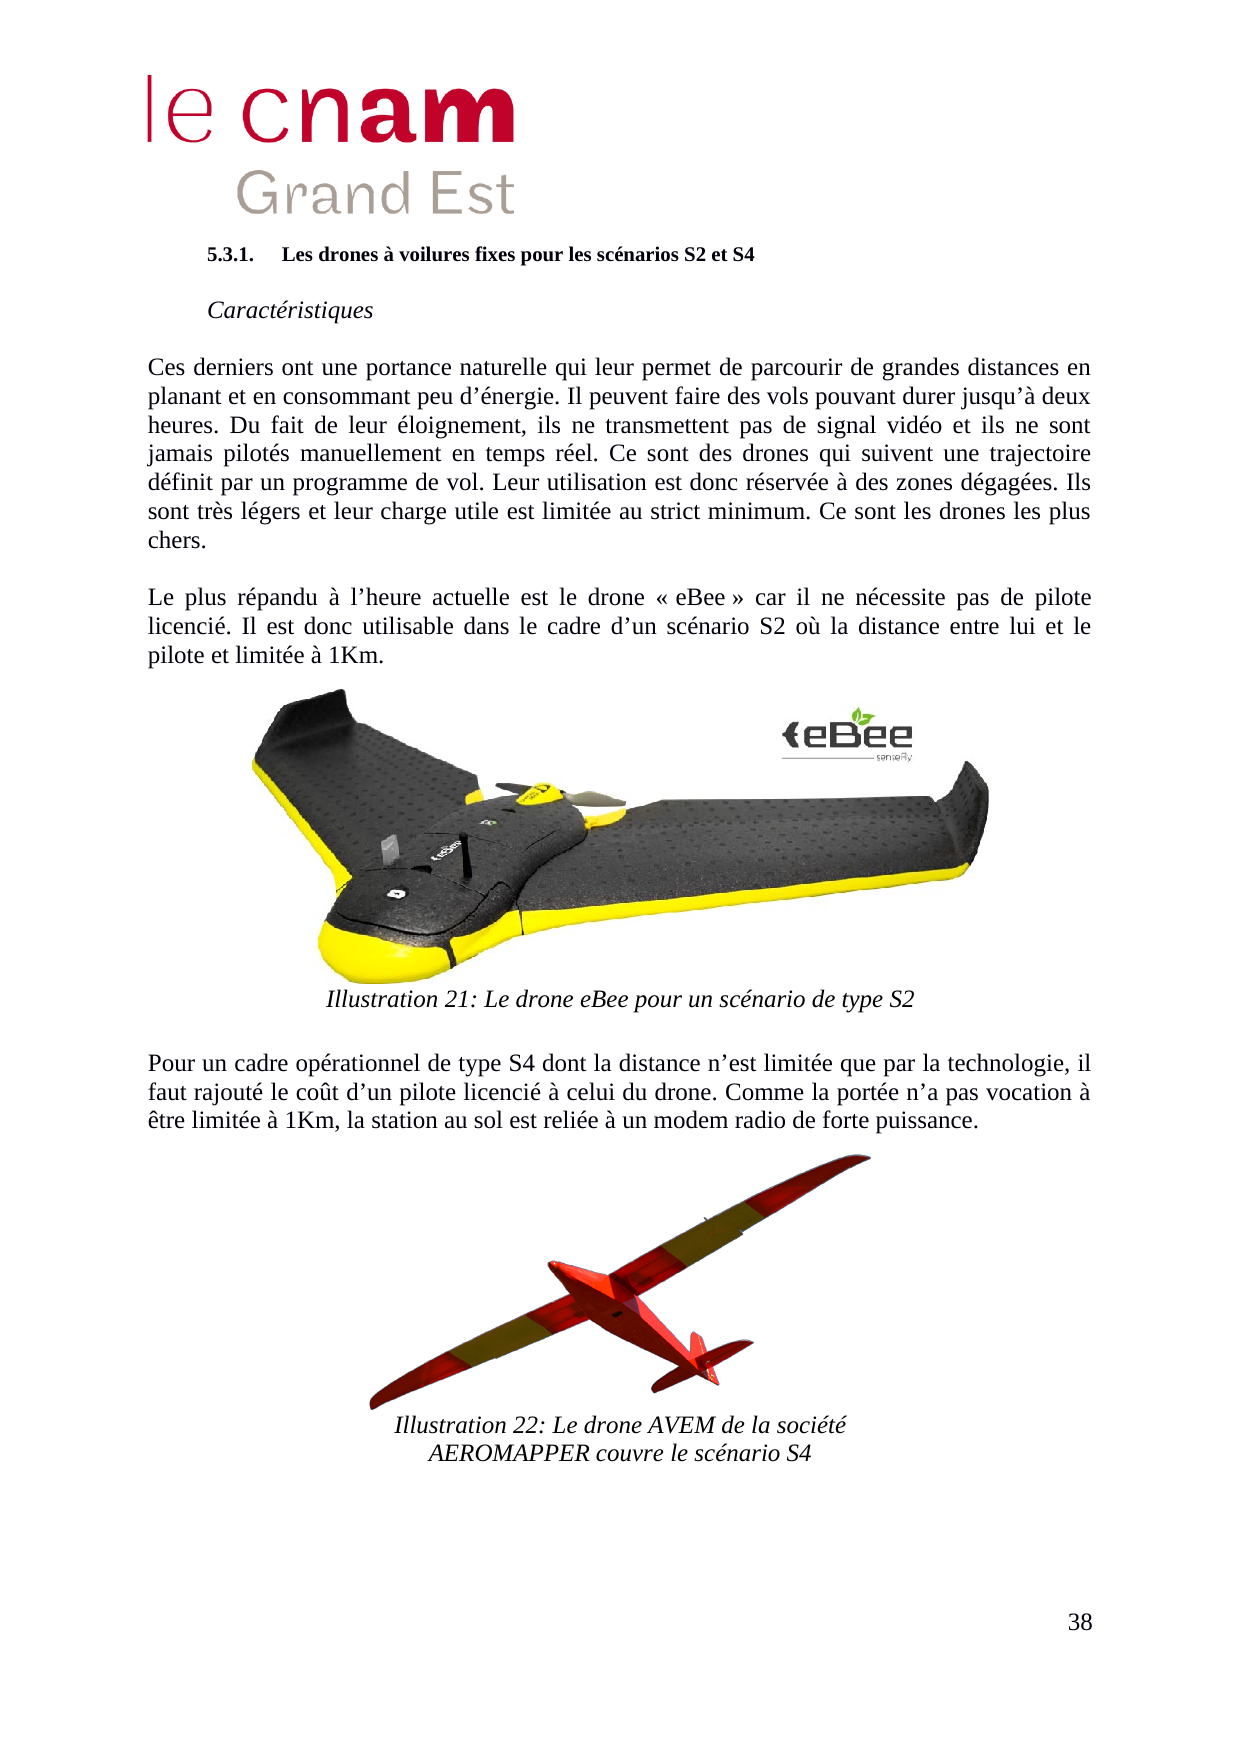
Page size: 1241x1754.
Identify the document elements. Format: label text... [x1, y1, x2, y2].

subtitle Caractéristiques [207, 295, 1092, 323]
picture [147, 75, 514, 214]
picture [369, 1154, 871, 1410]
text Ces derniers ont une portance naturelle qui leur permet de parcourir de grandes distances en planant et en consommant peu d’énergie. Il peuvent faire des vols pouvant durer jusqu’à deux heures. Du fait de leur éloignement, ils ne transmettent pas de signal vidéo et ils ne sont jamais pilotés manuellement en temps réel. Ce sont des drones qui suivent une trajectoire définit par un programme de vol. Leur utilisation est donc réservée à des zones dégagées. Ils sont très légers et leur charge utile est limitée au strict minimum. Ce sont les drones les plus chers. [148, 352, 1092, 553]
picture [251, 688, 989, 984]
text Le plus répandu à l’heure actuelle est le drone « eBee » car il ne nécessite pas de pilote licencié. Il est donc utilisable dans le cadre d’un scénario S2 où la distance entre lui et le pilote et limitée à 1Km. [148, 582, 1092, 668]
subtitle Les drones à voilures fixes pour les scénarios S2 et S4 [207, 242, 1092, 266]
